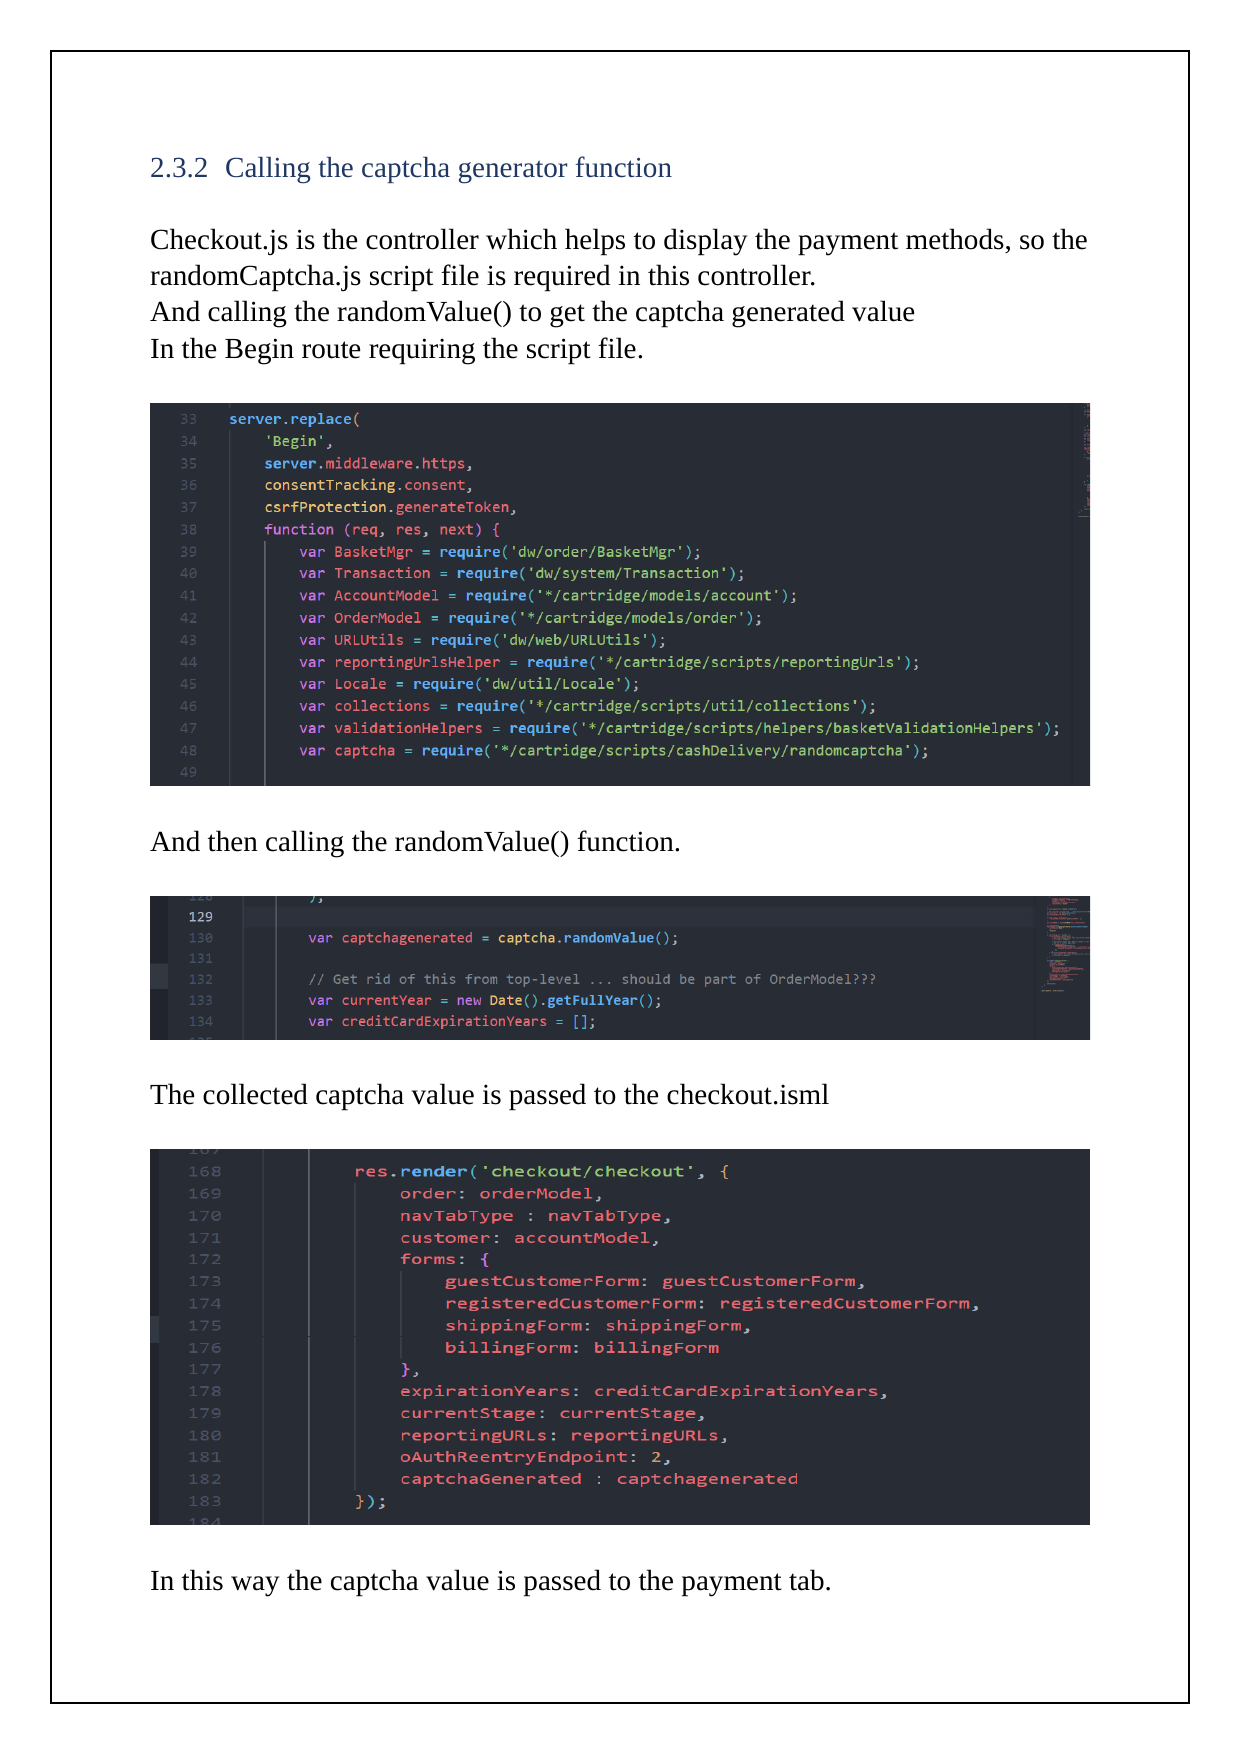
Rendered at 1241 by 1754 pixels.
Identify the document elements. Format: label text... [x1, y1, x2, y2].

subtitle Calling the captcha generator function [150, 150, 1090, 183]
picture [150, 403, 1091, 786]
list The collected captcha value is passed to the checkout.isml [150, 1077, 1090, 1111]
picture [150, 1149, 1090, 1525]
picture [150, 896, 1091, 1040]
list And calling the randomValue() to get the captcha generated value [150, 294, 1090, 328]
list In the Begin route requiring the script file. [150, 331, 1090, 364]
list Checkout.js is the controller which helps to display the payment methods, so the randomCaptcha.js script file is required in this controller. [150, 222, 1090, 292]
list In this way the captcha value is passed to the payment tab. [150, 1563, 1090, 1597]
list And then calling the randomValue() function. [150, 824, 1090, 858]
